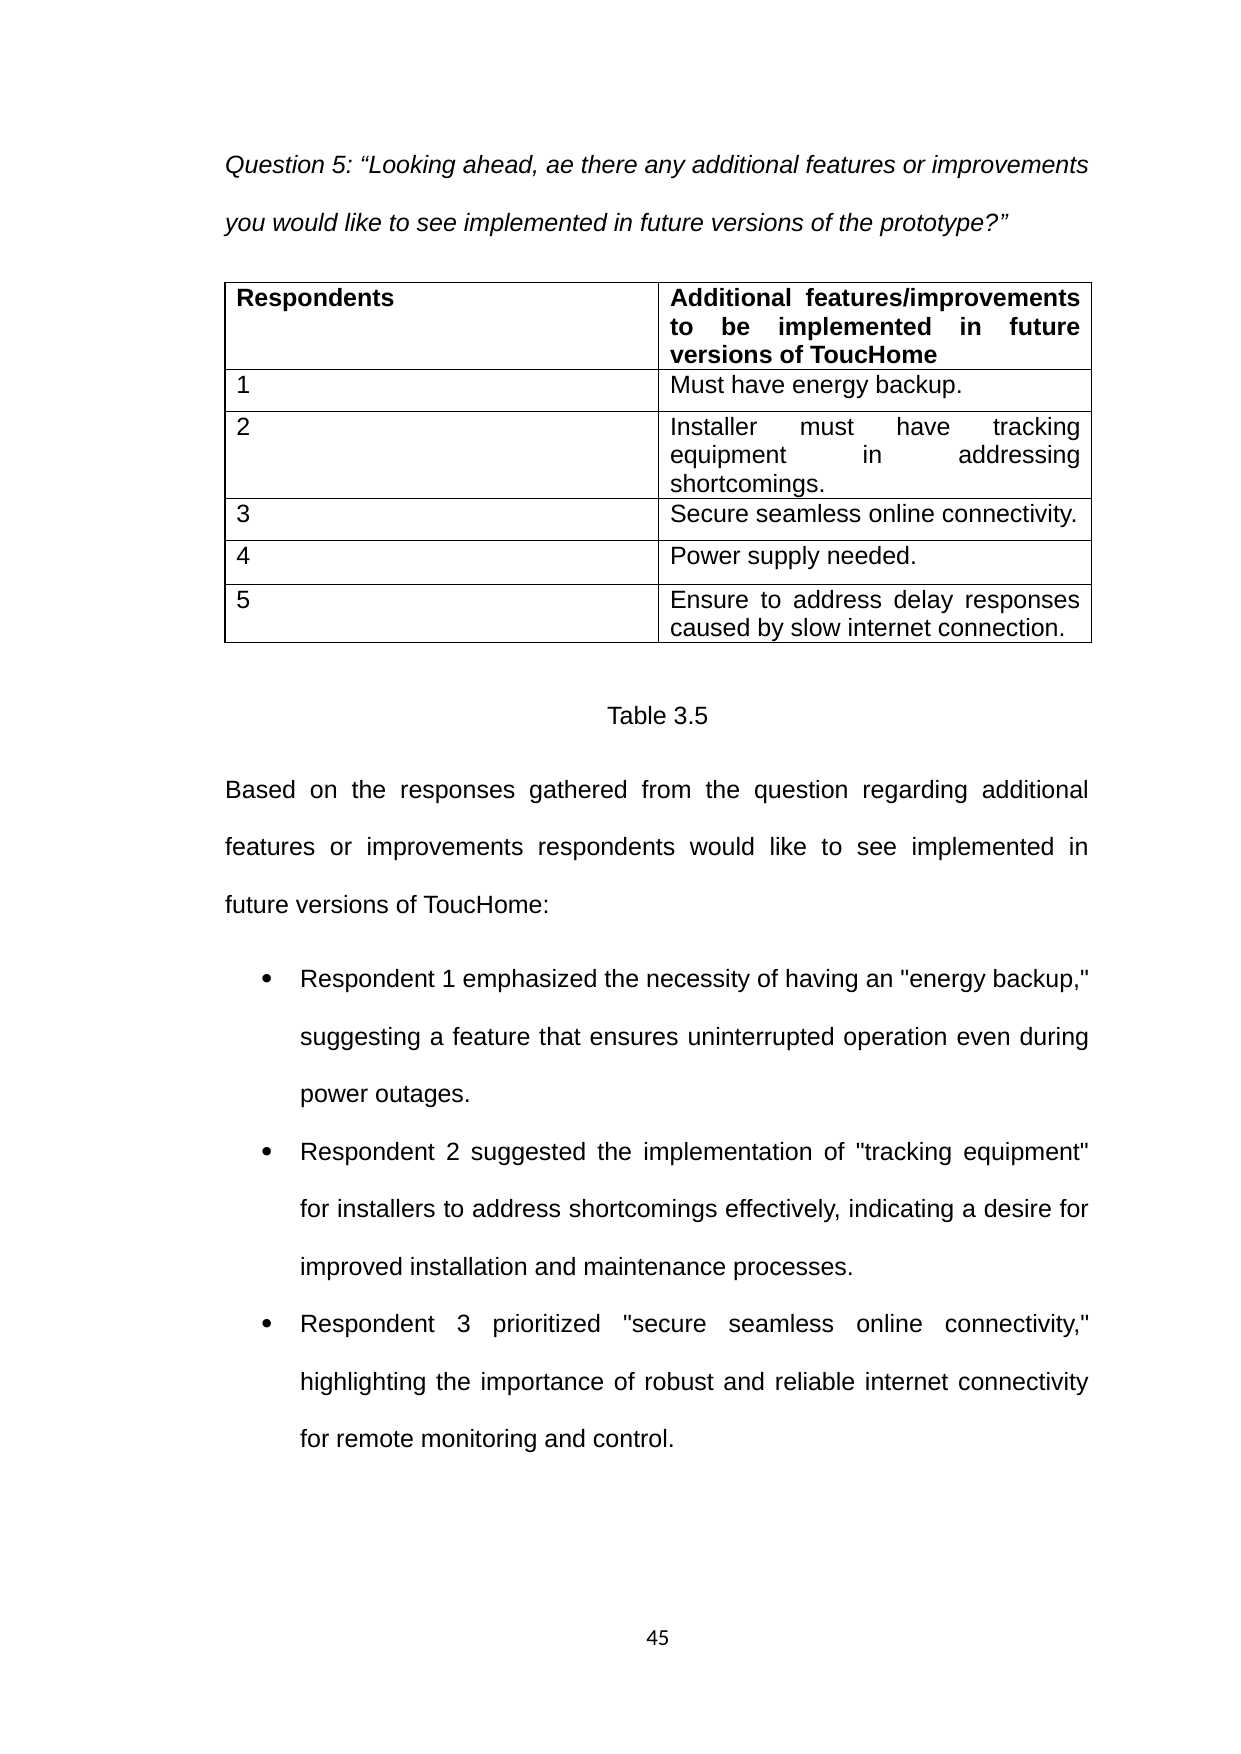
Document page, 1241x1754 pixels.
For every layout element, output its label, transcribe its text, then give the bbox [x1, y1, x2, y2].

list Respondent 2 suggested the implementation of "tracking equipment" for installers to address shortcomings effectively, indicating a desire for improved installation and maintenance processes. [262, 1137, 1090, 1281]
table_cell 1 [226, 370, 658, 411]
table_cell 2 [226, 412, 658, 498]
table_cell Must have energy backup. [659, 370, 1091, 411]
text Based on the responses gathered from the question regarding additional features or improvements respondents would like to see implemented in future versions of ToucHome: [225, 775, 1090, 919]
table_header Respondents [226, 283, 658, 369]
table_cell 5 [226, 585, 658, 642]
text Question 5: “Looking ahead, ae there any additional features or improvements you would like to see implemented in future versions of the prototype?” [225, 150, 1090, 236]
table_cell Power supply needed. [659, 541, 1091, 584]
table_cell 3 [226, 499, 658, 540]
table_header Additional features/improvements to be implemented in future versions of ToucHome [659, 283, 1091, 369]
text Table 3.5 [225, 701, 1090, 729]
list Respondent 1 emphasized the necessity of having an "energy backup," suggesting a feature that ensures uninterrupted operation even during power outages. [262, 964, 1090, 1108]
table_cell Secure seamless online connectivity. [659, 499, 1091, 540]
list Respondent 3 prioritized "secure seamless online connectivity," highlighting the importance of robust and reliable internet connectivity for remote monitoring and control. [262, 1309, 1090, 1453]
table_cell Installer must have tracking equipment in addressing shortcomings. [659, 412, 1091, 498]
table_cell Ensure to address delay responses caused by slow internet connection. [659, 585, 1091, 642]
table_cell 4 [226, 541, 658, 584]
